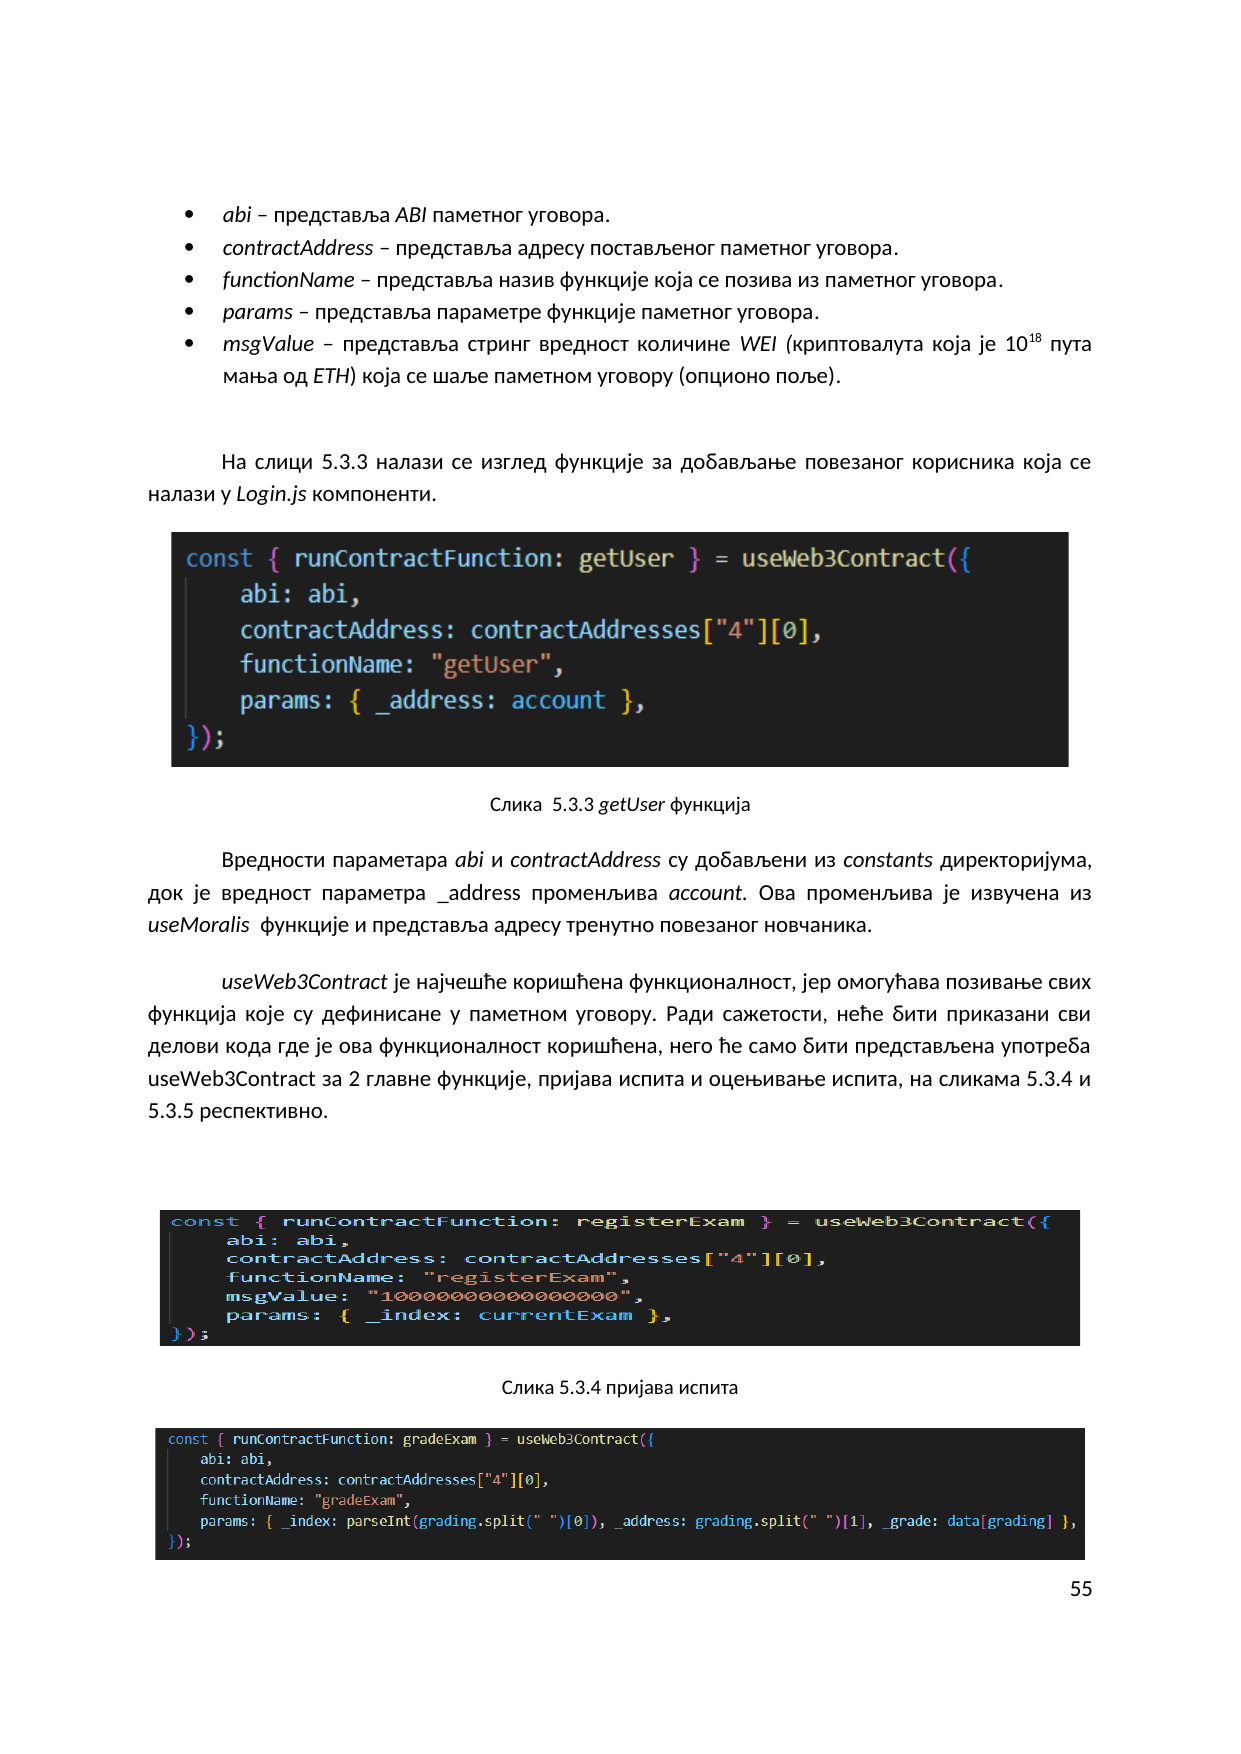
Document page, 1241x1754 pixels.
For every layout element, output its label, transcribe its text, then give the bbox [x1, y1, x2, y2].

text Слика 5.3.3 getUser функција [148, 791, 1093, 817]
text useWeb3Contract је најчешће коришћена функционалност, јер омогућава позивање свих функција које су дефинисане у паметном уговору. Ради сажетости, неће бити приказани сви делови кода где је ова функционалност коришћена, него ће само бити представљена употреба useWeb3Contract за 2 главне функције, пријава испита и оцењивање испита, на сликама 5.3.4 и 5.3.5 респективно. [148, 967, 1093, 1124]
list abi – представља ABI паметног уговора. [185, 201, 1093, 229]
picture [171, 532, 1069, 767]
text На слици 5.3.3 налази се изглед функције за добављање повезаног корисника која се налази у Login.js компоненти. [148, 447, 1093, 507]
text Слика 5.3.4 пријава испита [148, 1374, 1093, 1400]
picture [155, 1428, 1085, 1560]
list contractAddress – представља адресу постављеног паметног уговора. [185, 233, 1093, 261]
list params – представља параметре функције паметног уговора. [185, 297, 1093, 325]
list msgValue – представља стринг вредност количине WEI (криптовалута која је 1018 пута мања од ETH) која се шаље паметном уговору (опционо поље). [185, 329, 1093, 389]
picture [159, 1210, 1081, 1346]
list functionName – представља назив функције која се позива из паметног уговора. [185, 265, 1093, 293]
text Вредности параметара abi и contractAddress су добављени из constants директоријума, док је вредност параметра _address променљива account. Ова променљива је извучена из useMoralis функције и представља адресу тренутно повезаног новчаника. [148, 846, 1093, 938]
